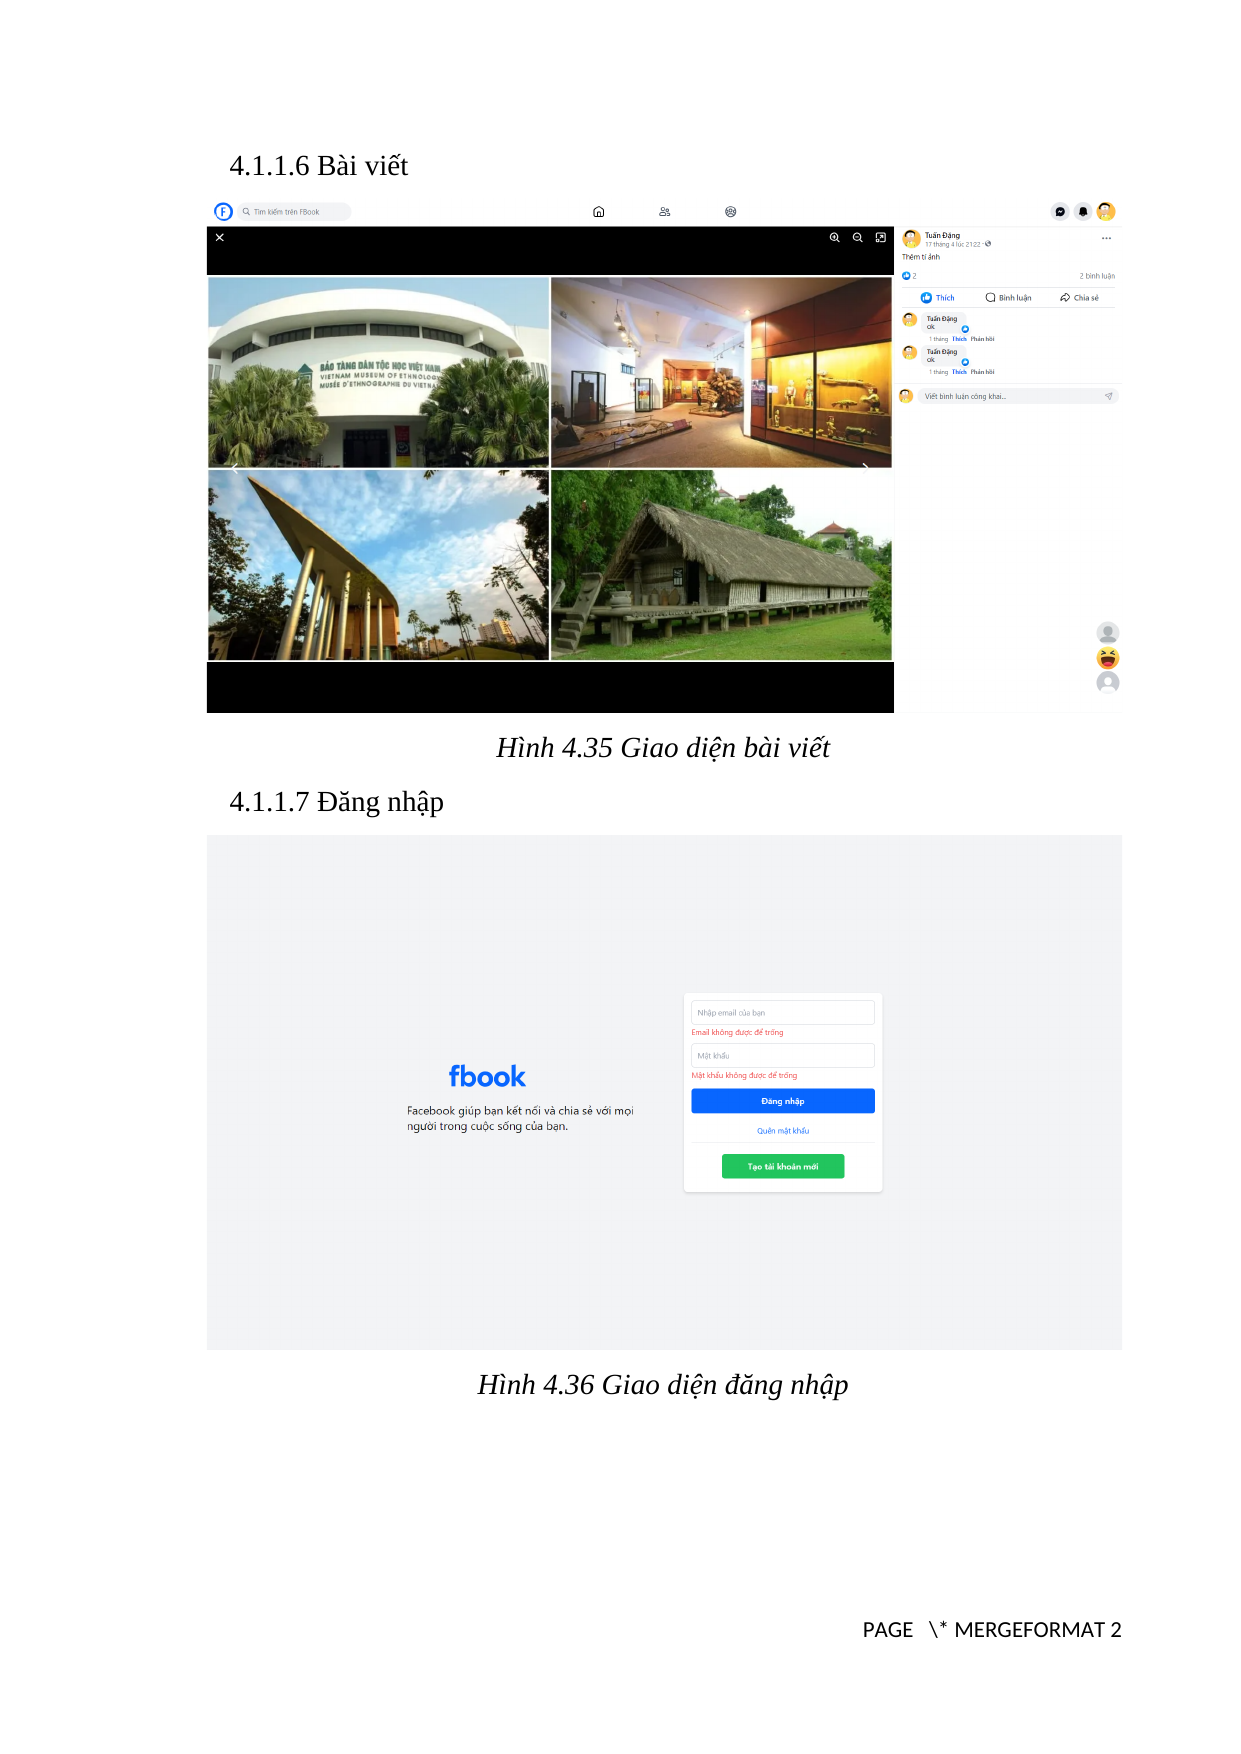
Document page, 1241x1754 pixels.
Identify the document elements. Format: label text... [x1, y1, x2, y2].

picture [206, 198, 1123, 713]
picture [206, 835, 1123, 1350]
subtitle 4.1.1.7 Đăng nhập [229, 784, 1122, 818]
subtitle 4.1.1.6 Bài viết [229, 148, 1122, 181]
